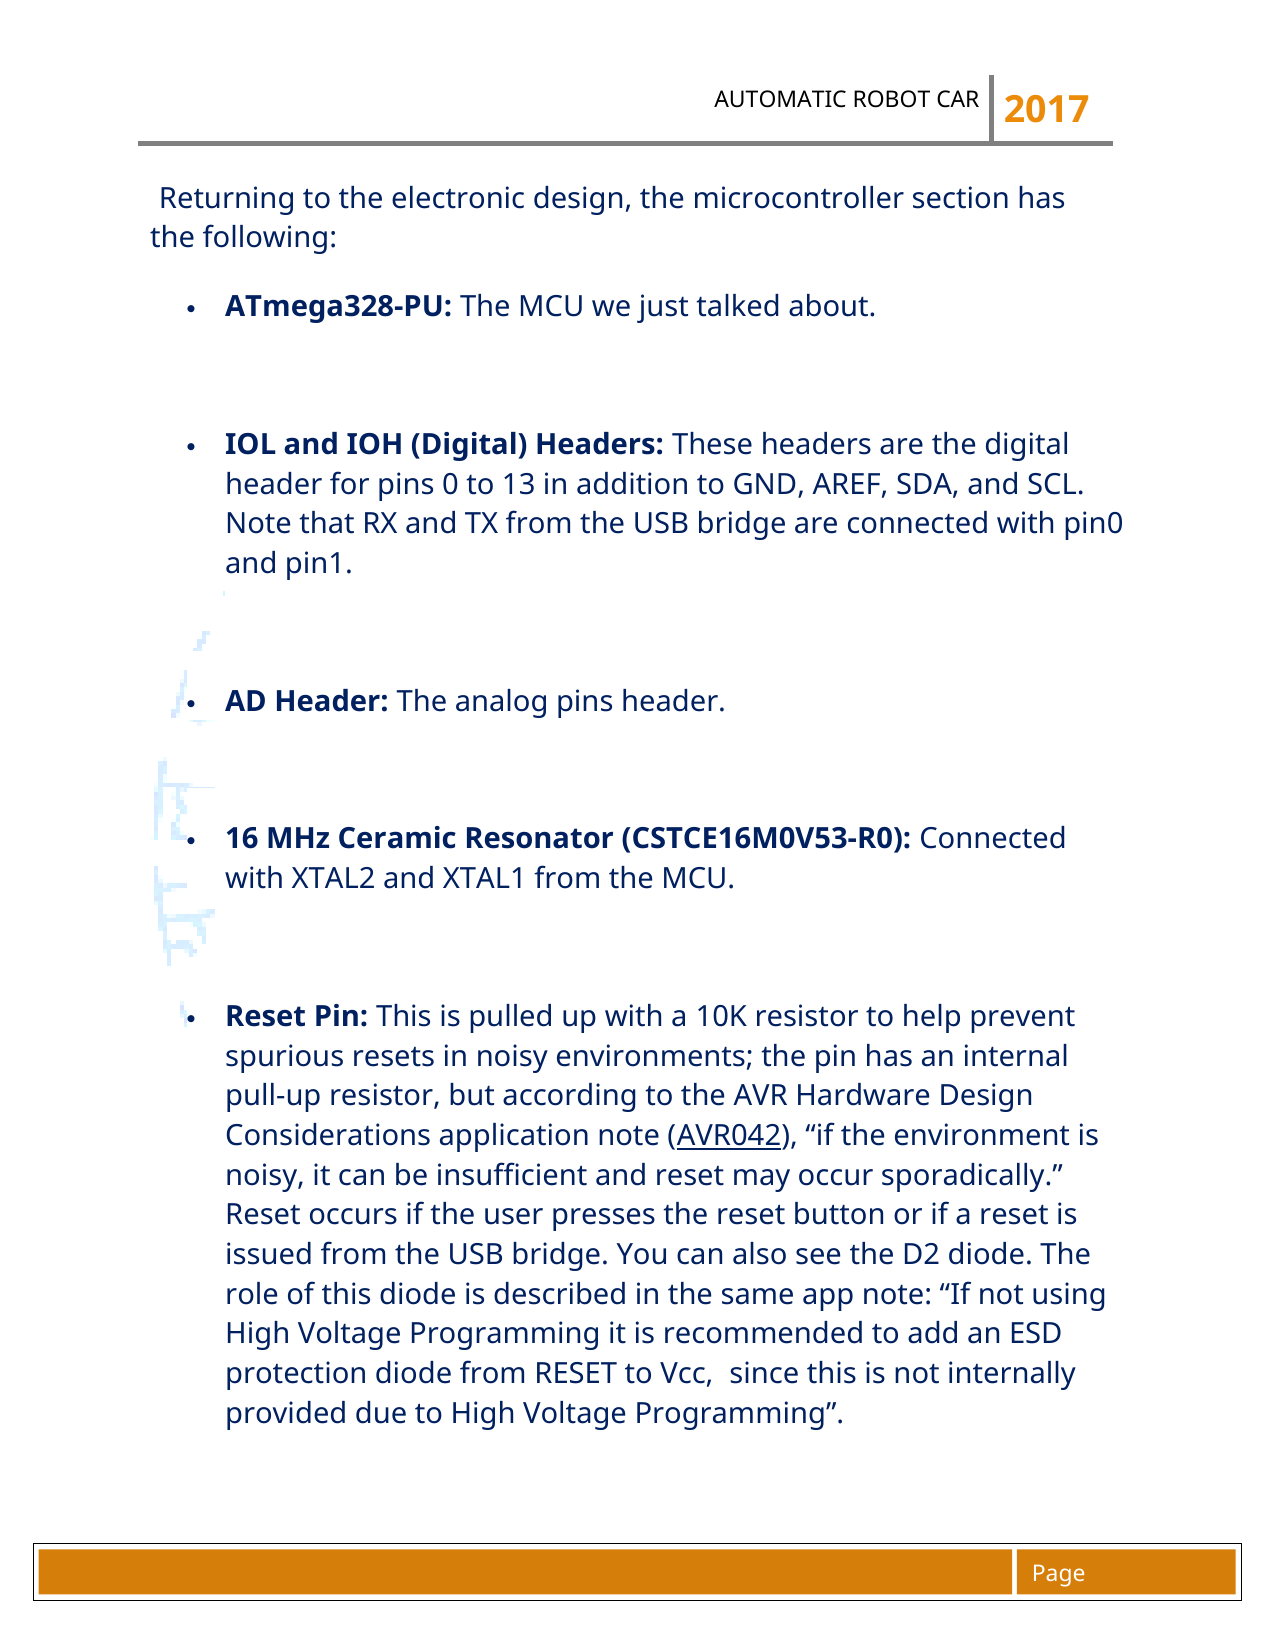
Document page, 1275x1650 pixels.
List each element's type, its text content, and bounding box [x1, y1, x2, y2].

list IOL and IOH (Digital) Headers: These headers are the digital header for pins 0 to 13 in addition to GND, AREF, SDA, and SCL. Note that RX and TX from the USB bridge are connected with pin0 and pin1. [187, 423, 1125, 582]
list Reset Pin: This is pulled up with a 10K resistor to help prevent spurious resets in noisy environments; the pin has an internal pull-up resistor, but according to the AVR Hardware Design Considerations application note (AVR042), “if the environment is noisy, it can be insufficient and reset may occur sporadically.” Reset occurs if the user presses the reset button or if a reset is issued from the USB bridge. You can also see the D2 diode. The role of this diode is described in the same app note: “If not using High Voltage Programming it is recommended to add an ESD protection diode from RESET to Vcc, since this is not internally provided due to High Voltage Programming”. [187, 995, 1125, 1432]
text Returning to the electronic design, the microcontroller section has the following: [150, 177, 1096, 256]
list 16 MHz Ceramic Resonator (CSTCE16M0V53-R0): Connected with XTAL2 and XTAL1 from the MCU. [187, 818, 1125, 897]
list AD Header: The analog pins header. [187, 680, 1125, 720]
list ATmega328-PU: The MCU we just talked about. [187, 286, 1125, 325]
